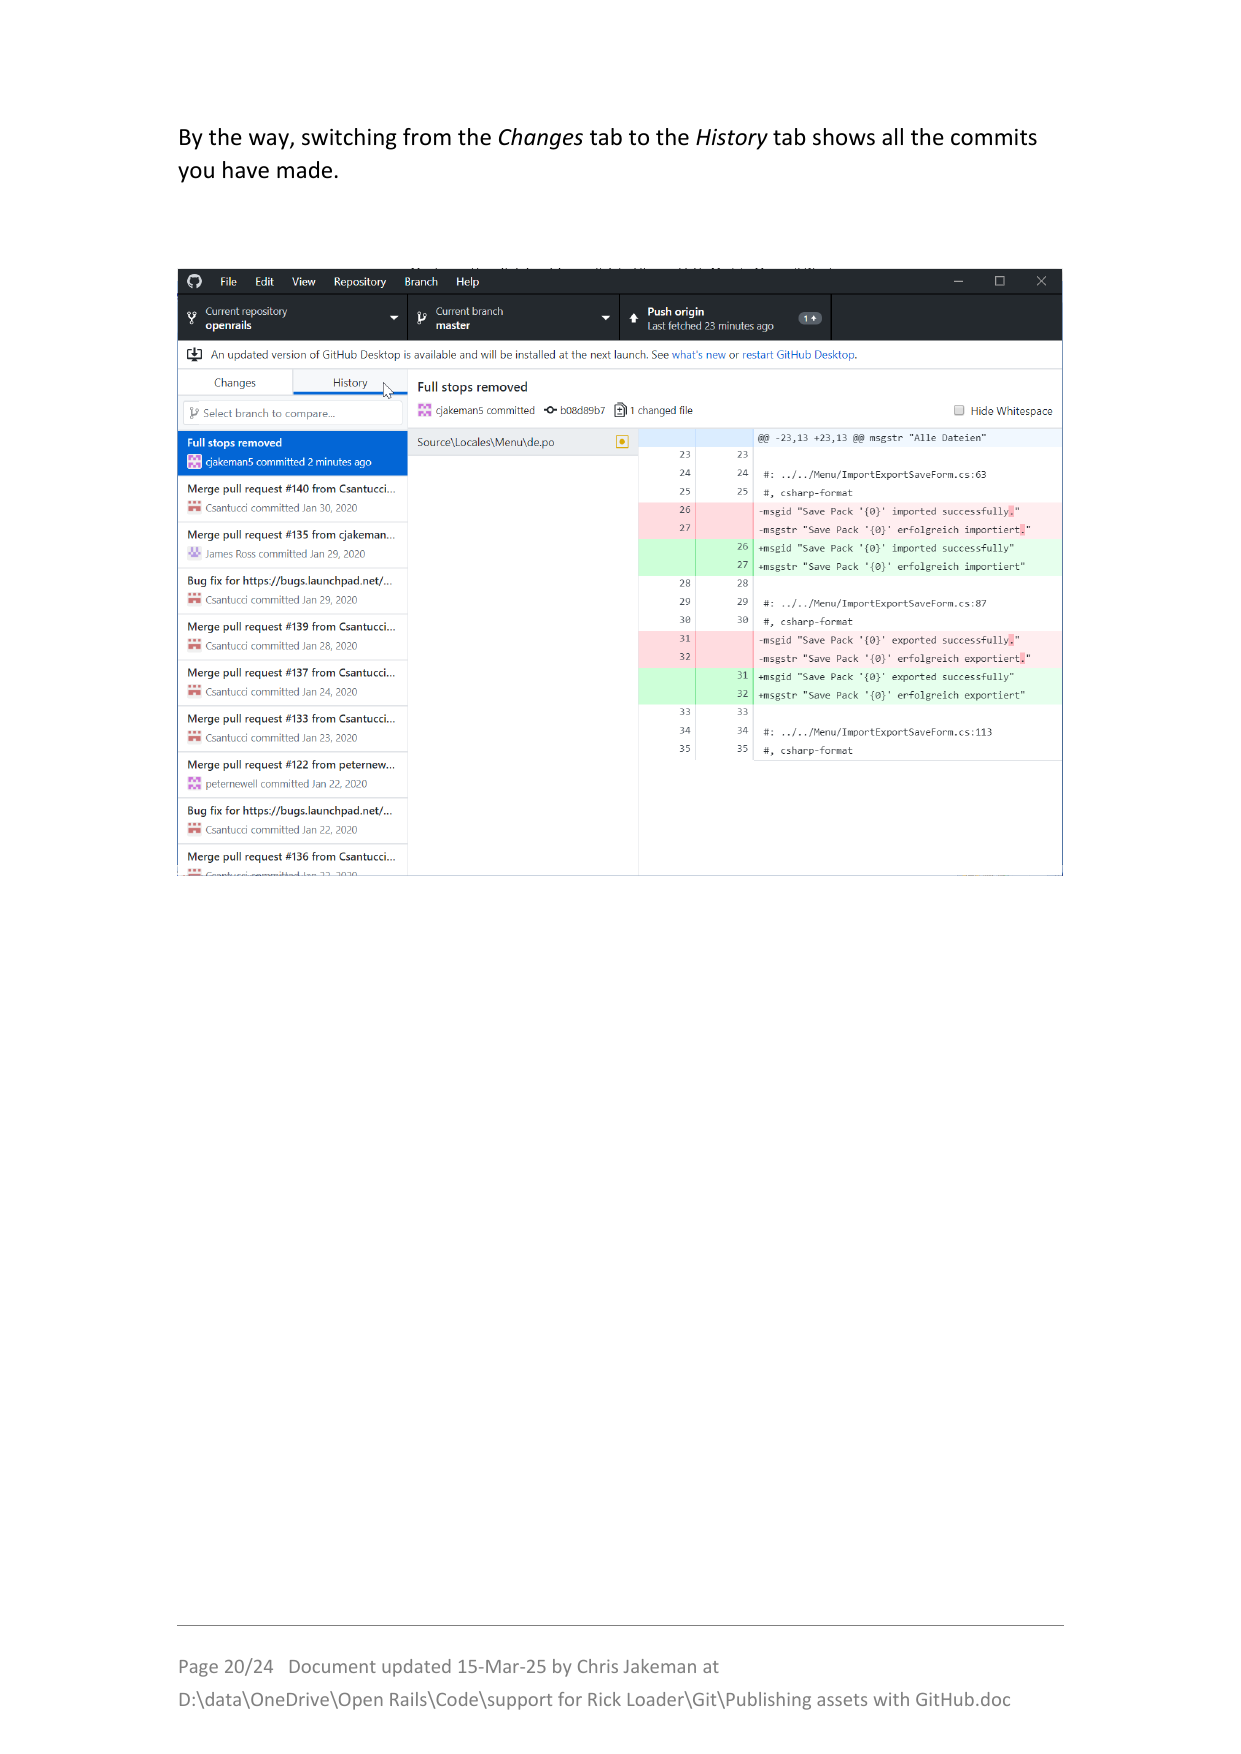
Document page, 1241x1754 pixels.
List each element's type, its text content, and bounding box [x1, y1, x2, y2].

text By the way, switching from the Changes tab to the History tab shows all the commits you have made. [178, 118, 1063, 185]
picture [177, 268, 1063, 876]
